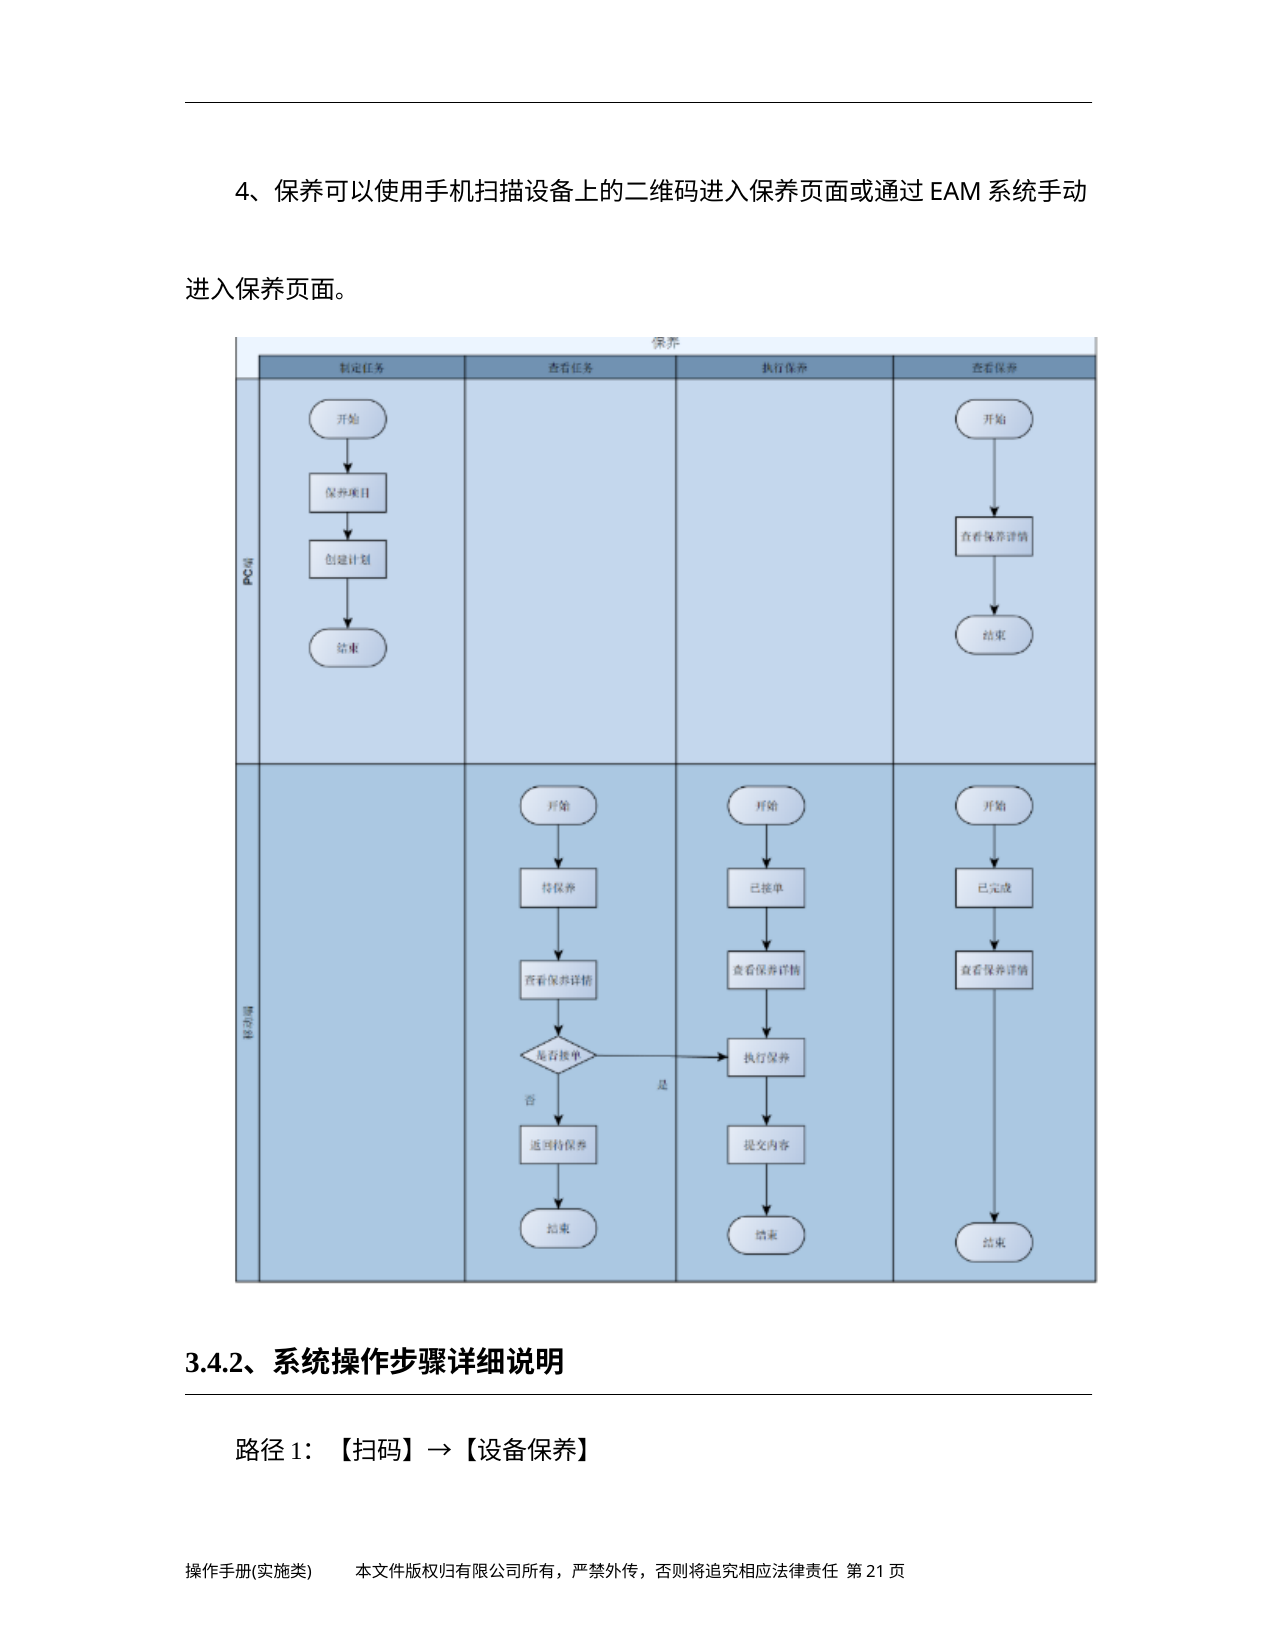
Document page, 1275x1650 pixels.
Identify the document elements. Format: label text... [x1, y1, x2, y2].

list 3.4.2、系统操作步骤详细说明 [185, 1327, 1092, 1394]
text 路径1：【扫码】→【设备保养】 [185, 1416, 1092, 1481]
text 4、保养可以使用手机扫描设备上的二维码进入保养页面或通过EAM系统手动进入保养页面。 [185, 157, 1092, 320]
picture [234, 337, 1100, 1288]
